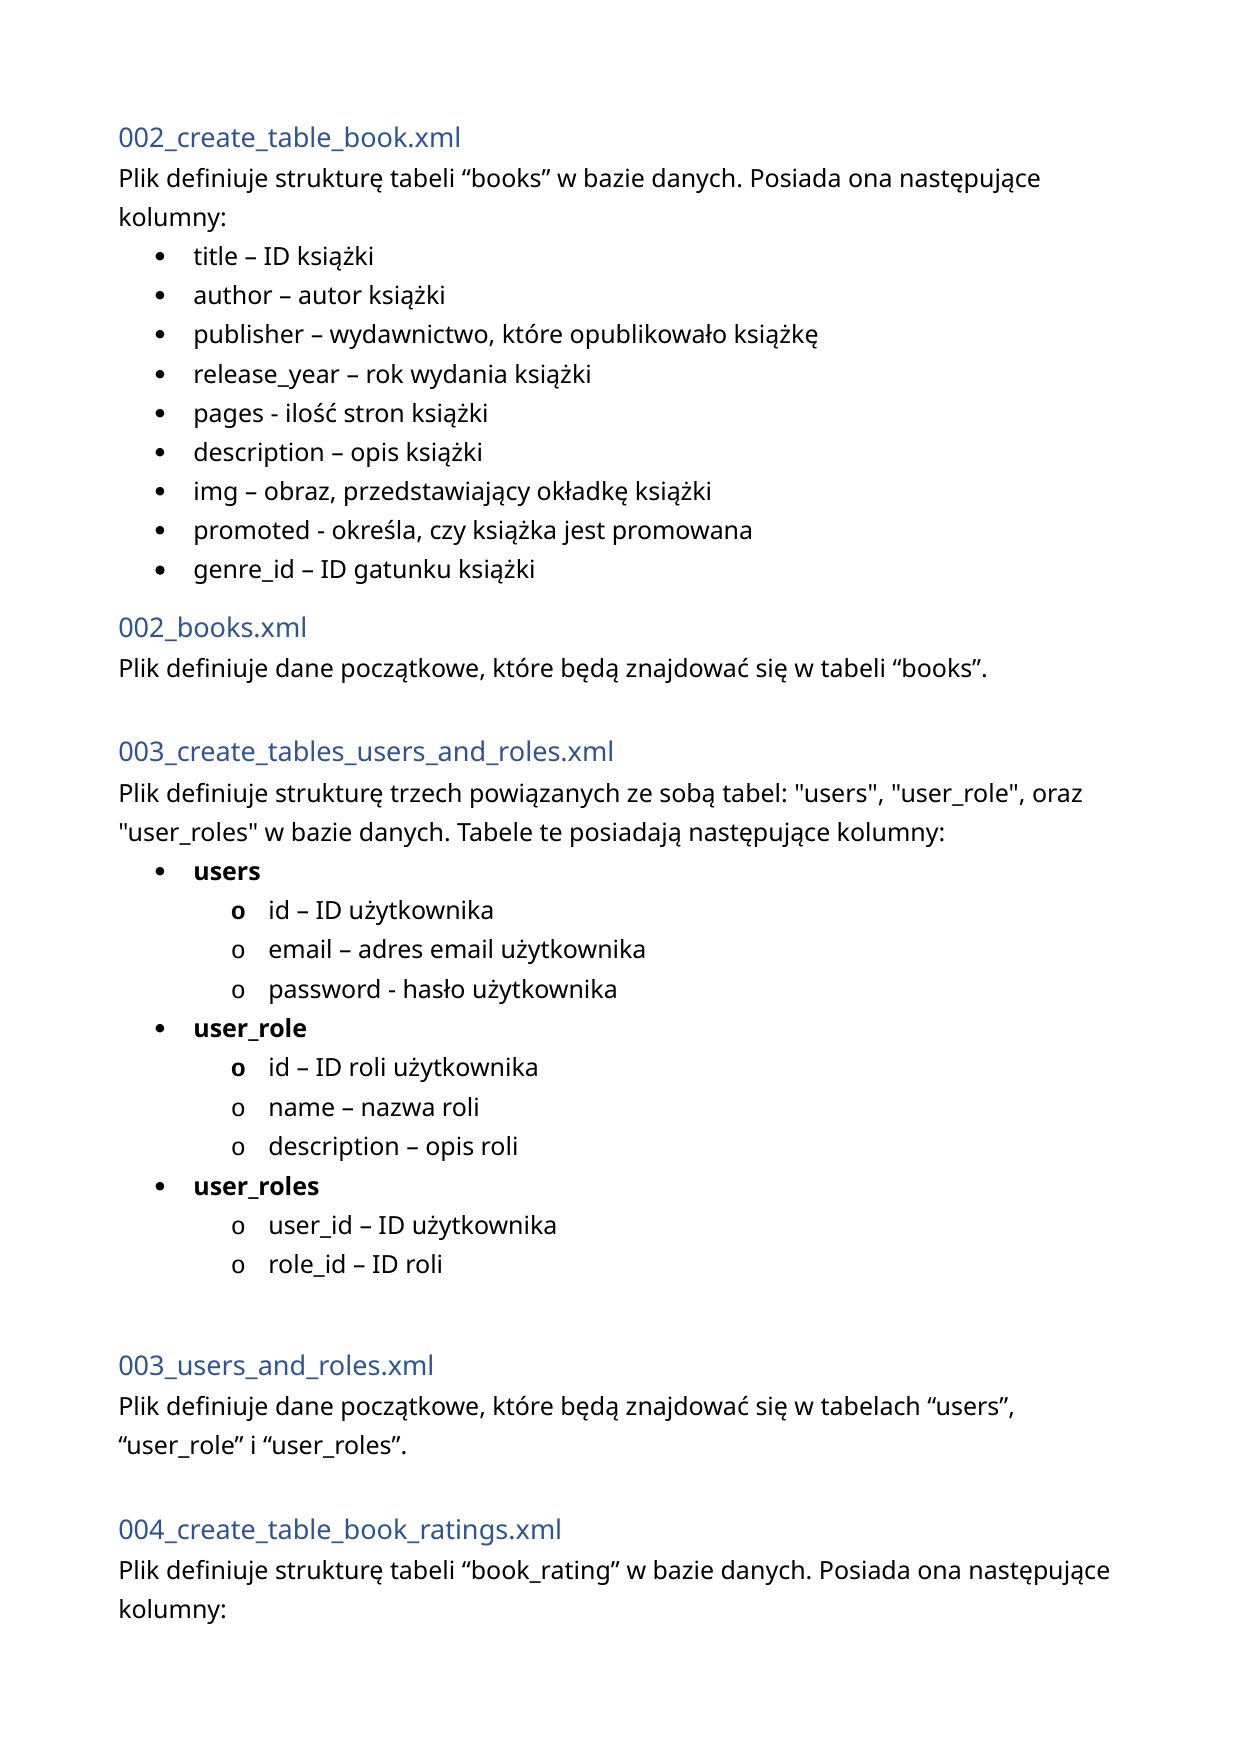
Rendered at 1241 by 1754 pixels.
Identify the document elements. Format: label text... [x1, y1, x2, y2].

list user_roles [156, 1168, 1122, 1202]
list user_role [156, 1011, 1122, 1045]
text Plik definiuje dane początkowe, które będą znajdować się w tabeli “books”. [118, 650, 1122, 684]
list publisher – wydawnictwo, które opublikowało książkę [156, 317, 1122, 351]
list password - hasło użytkownika [231, 972, 1122, 1006]
subtitle 003_create_tables_users_and_roles.xml [118, 733, 1122, 770]
list promoted - określa, czy książka jest promowana [156, 513, 1122, 547]
list img – obraz, przedstawiający okładkę książki [156, 474, 1122, 508]
list description – opis roli [231, 1129, 1122, 1163]
subtitle 003_users_and_roles.xml [118, 1346, 1122, 1383]
list email – adres email użytkownika [231, 932, 1122, 966]
list id – ID użytkownika [231, 893, 1122, 927]
text Plik definiuje strukturę tabeli “book_rating” w bazie danych. Posiada ona następujące kolumny: [118, 1553, 1122, 1626]
list role_id – ID roli [231, 1247, 1122, 1281]
list release_year – rok wydania książki [156, 356, 1122, 390]
text Plik definiuje strukturę tabeli “books” w bazie danych. Posiada ona następujące kolumny: [118, 161, 1122, 234]
subtitle 004_create_table_book_ratings.xml [118, 1510, 1122, 1547]
list pages - ilość stron książki [156, 396, 1122, 429]
list id – ID roli użytkownika [231, 1050, 1122, 1084]
subtitle 002_create_table_book.xml [118, 118, 1122, 155]
list user_id – ID użytkownika [231, 1207, 1122, 1242]
list title – ID książki [156, 239, 1122, 273]
list description – opis książki [156, 435, 1122, 469]
list users [156, 854, 1122, 888]
text Plik definiuje strukturę trzech powiązanych ze sobą tabel: "users", "user_role", oraz "user_roles" w bazie danych. Tabele te posiadają następujące kolumny: [118, 775, 1122, 848]
list name – nazwa roli [231, 1089, 1122, 1124]
list genre_id – ID gatunku książki [156, 552, 1122, 586]
subtitle 002_books.xml [118, 608, 1122, 645]
text Plik definiuje dane początkowe, które będą znajdować się w tabelach “users”, “user_role” i “user_roles”. [118, 1388, 1122, 1462]
list author – autor książki [156, 278, 1122, 312]
